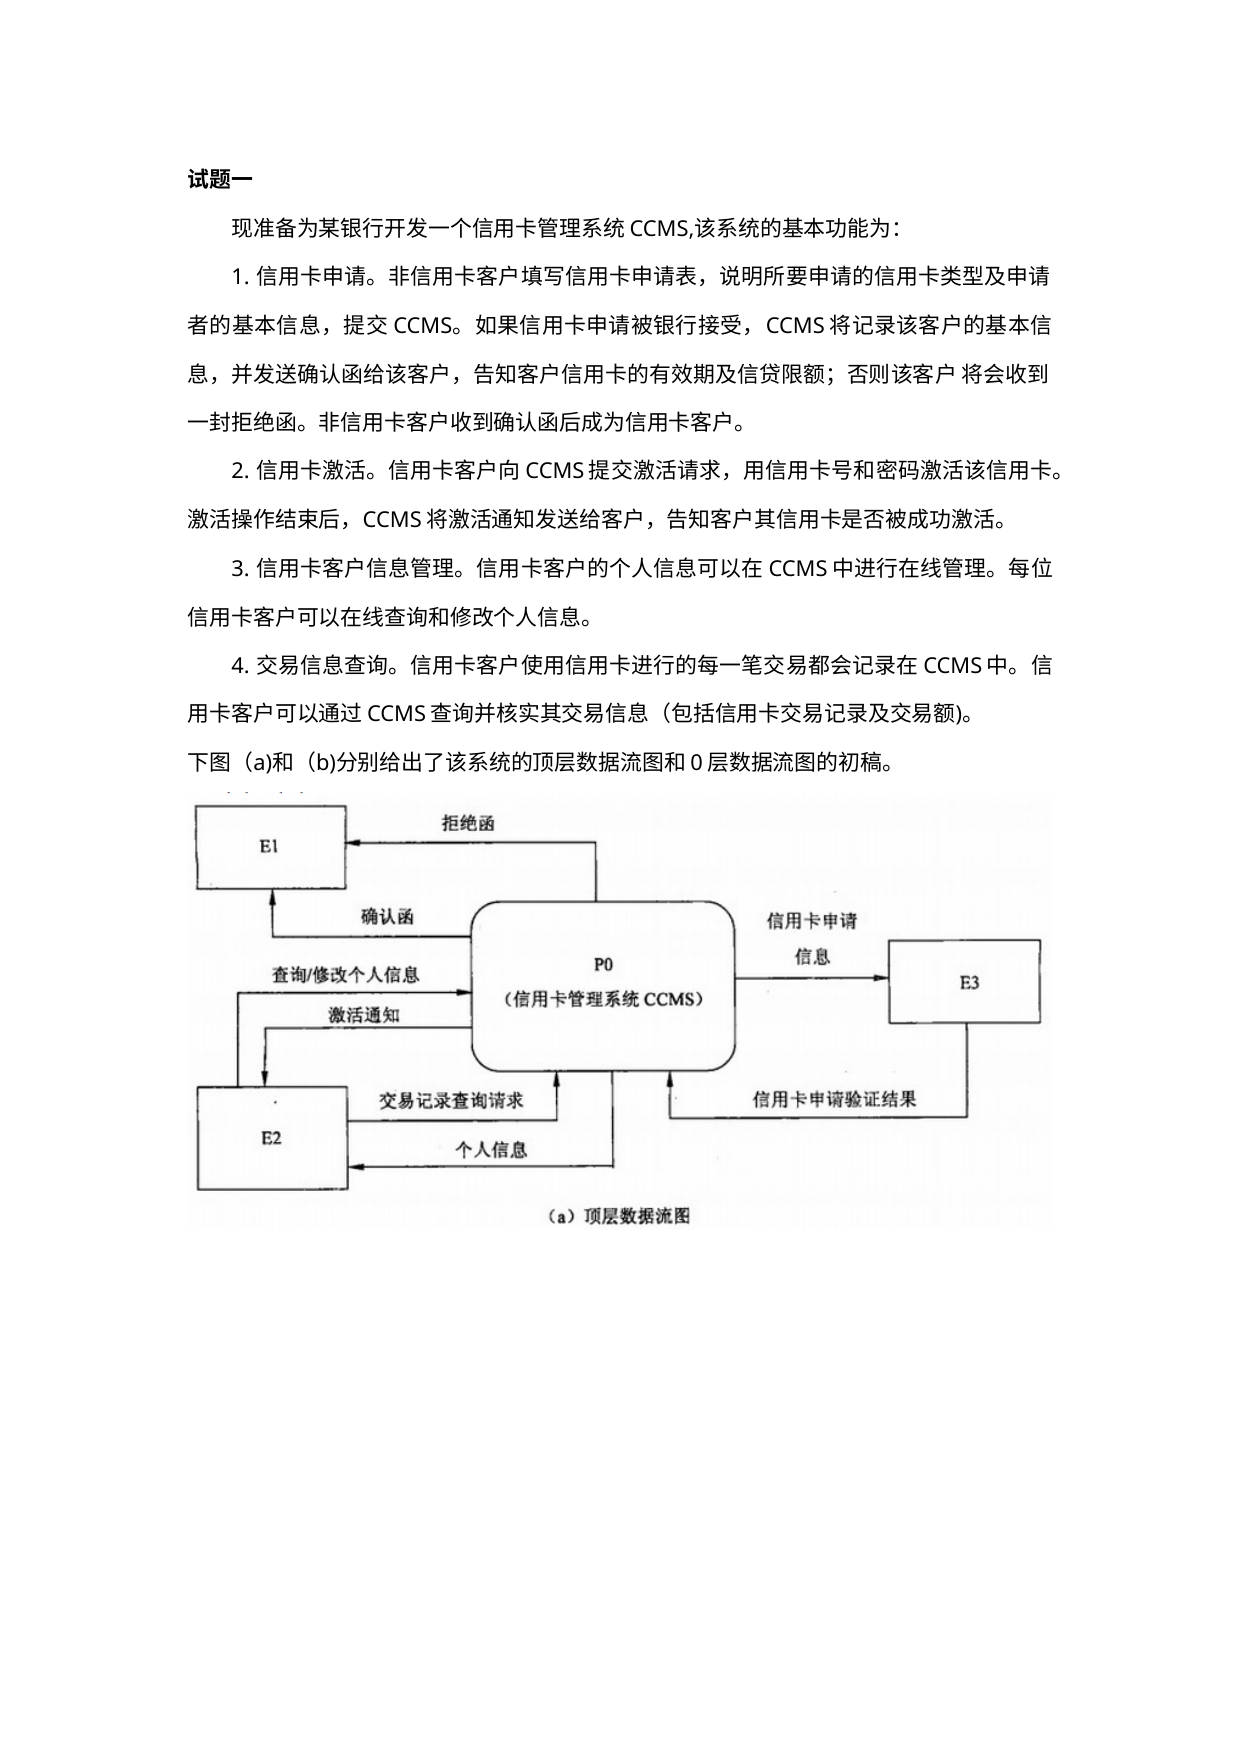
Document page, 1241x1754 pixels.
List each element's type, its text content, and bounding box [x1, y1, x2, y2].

text 2. 信用卡激活。信用卡客户向CCMS提交激活请求，用信用卡号和密码激活该信用卡。激活操作结束后，CCMS将激活通知发送给客户，告知客户其信用卡是否被成功激活。 [187, 453, 1053, 534]
text 4. 交易信息查询。信用卡客户使用信用卡进行的每一笔交易都会记录在CCMS中。信用卡客户可以通过CCMS查询并核实其交易信息（包括信用卡交易记录及交易额)。 [187, 647, 1053, 729]
picture [187, 792, 1053, 1230]
text 下图（a)和（b)分别给出了该系统的顶层数据流图和0层数据流图的初稿。 [187, 744, 1053, 777]
text 3. 信用卡客户信息管理。信用卡客户的个人信息可以在CCMS中进行在线管理。每位信用卡客户可以在线查询和修改个人信息。 [187, 550, 1053, 632]
text 现准备为某银行开发一个信用卡管理系统CCMS,该系统的基本功能为： [187, 210, 1053, 243]
text 试题一 [187, 162, 1053, 194]
text 1. 信用卡申请。非信用卡客户填写信用卡申请表，说明所要申请的信用卡类型及申请者的基本信息，提交CCMS。如果信用卡申请被银行接受，CCMS将记录该客户的基本信息，并发送确认函给该客户，告知客户信用卡的有效期及信贷限额；否则该客户 将会收到一封拒绝函。非信用卡客户收到确认函后成为信用卡客户。 [187, 259, 1053, 437]
